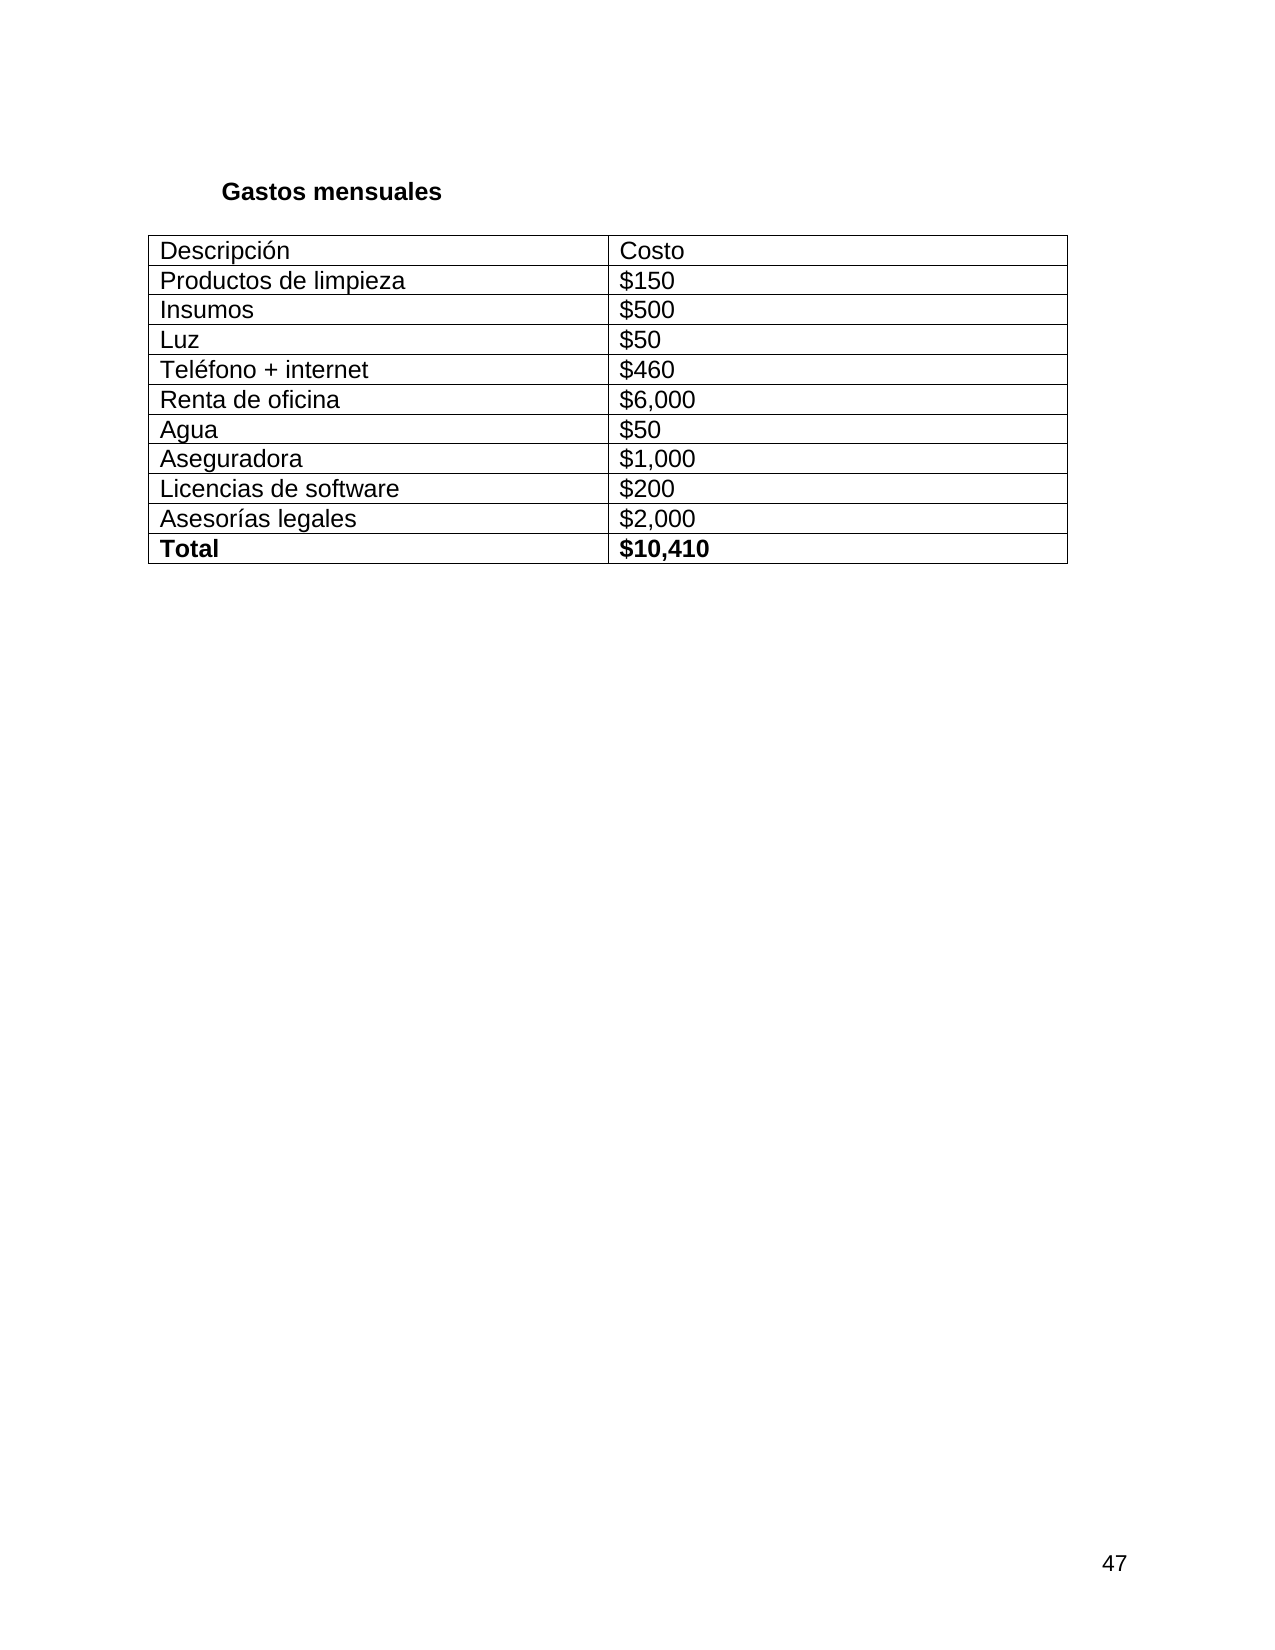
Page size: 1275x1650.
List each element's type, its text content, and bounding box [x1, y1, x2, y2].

table_cell $2,000 [609, 504, 1067, 533]
table_cell Teléfono + internet [149, 355, 608, 384]
table_cell $500 [609, 295, 1067, 324]
table_cell $50 [609, 325, 1067, 354]
table_cell $6,000 [609, 385, 1067, 413]
table_cell Productos de limpieza [149, 266, 608, 294]
table_header Descripción [149, 236, 608, 264]
table_cell $460 [609, 355, 1067, 384]
table_cell $200 [609, 474, 1067, 503]
table_cell Agua [149, 415, 608, 443]
table_cell Aseguradora [149, 444, 608, 473]
table_cell Licencias de software [149, 474, 608, 503]
table_cell Luz [149, 325, 608, 354]
table_cell $10,410 [609, 534, 1067, 562]
table_cell Asesorías legales [149, 504, 608, 533]
table_header Costo [609, 236, 1067, 264]
subtitle Gastos mensuales [148, 177, 1127, 206]
table_cell $150 [609, 266, 1067, 294]
table_cell $50 [609, 415, 1067, 443]
table_cell Renta de oficina [149, 385, 608, 413]
table_cell $1,000 [609, 444, 1067, 473]
table_cell Insumos [149, 295, 608, 324]
table_cell Total [149, 534, 608, 562]
